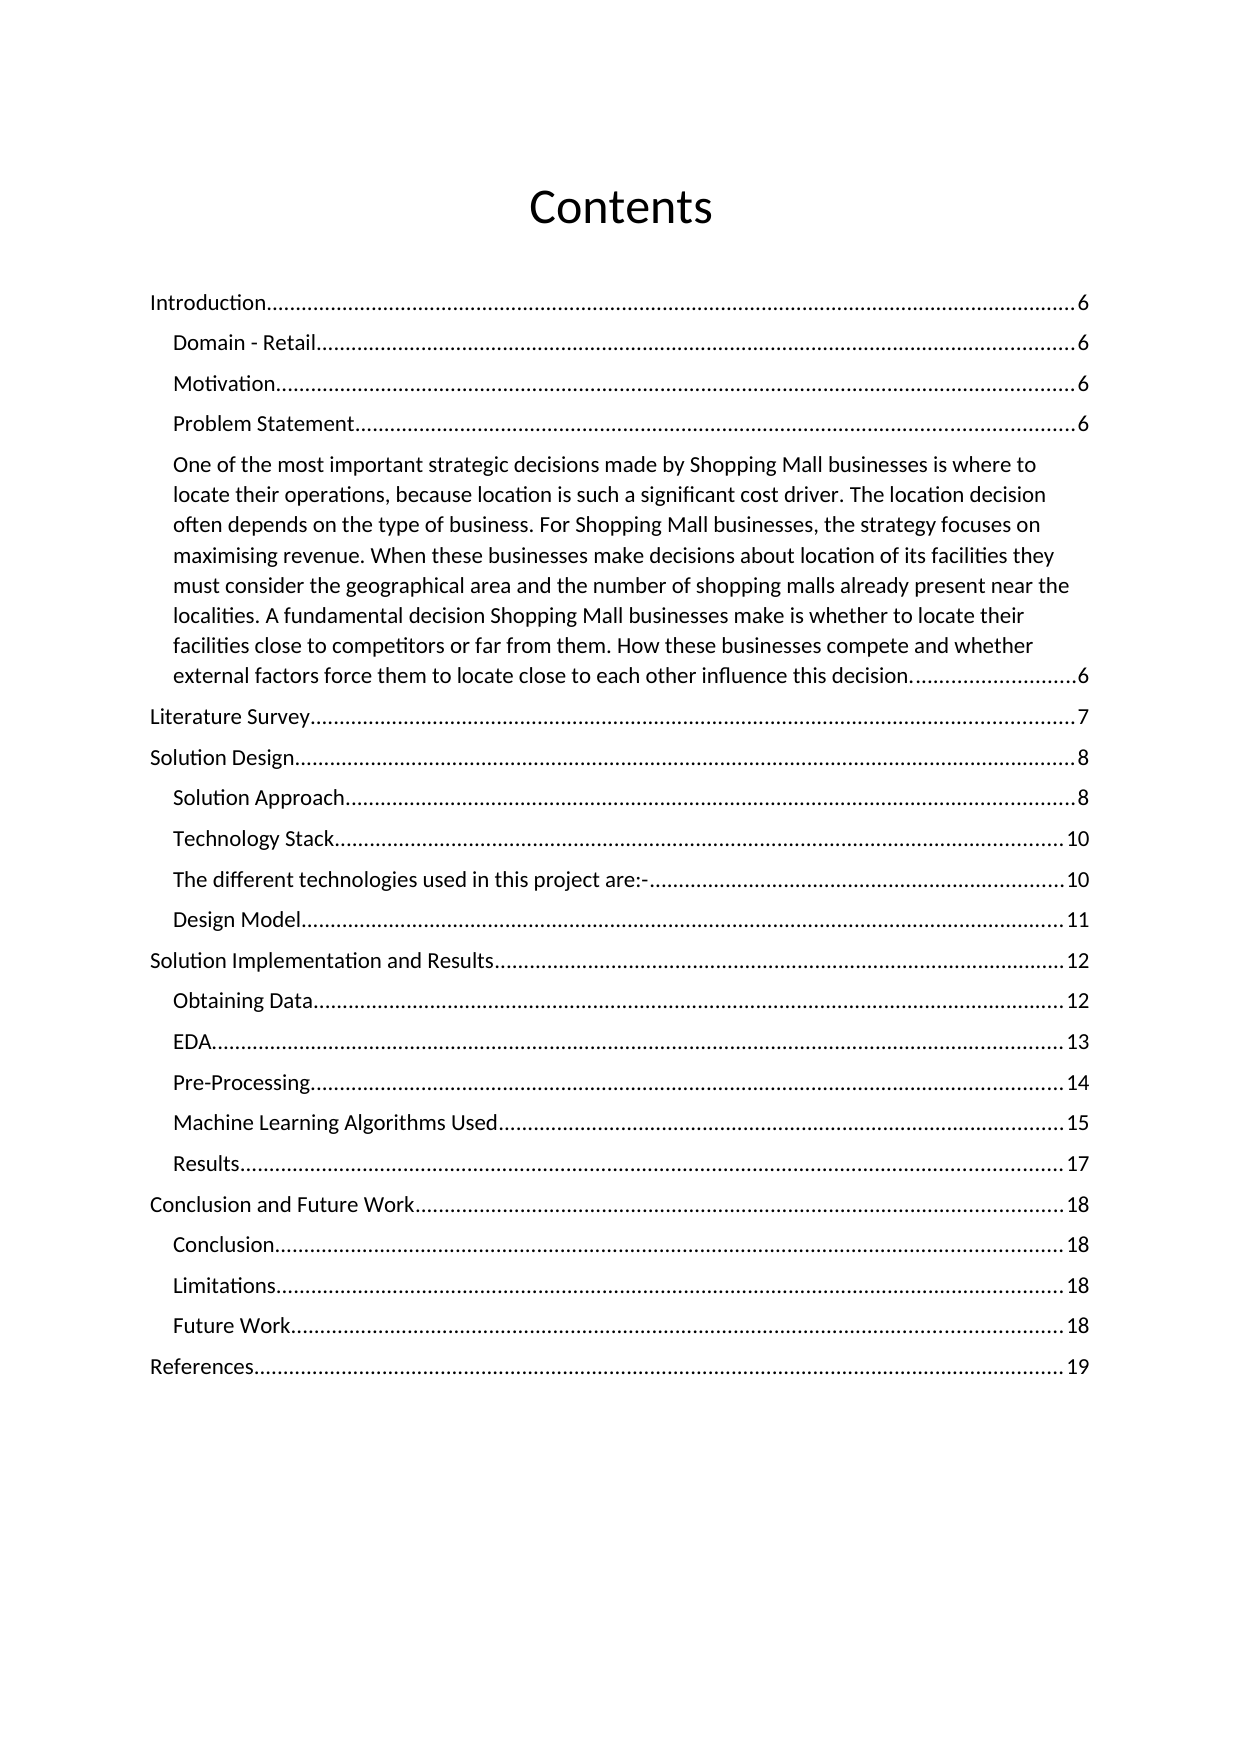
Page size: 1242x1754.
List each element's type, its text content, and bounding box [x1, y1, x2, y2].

text Motivation 6 [173, 369, 1092, 397]
text Technology Stack 10 [173, 824, 1092, 852]
text Results 17 [173, 1149, 1092, 1177]
text Machine Learning Algorithms Used 15 [173, 1108, 1092, 1137]
text EDA 13 [173, 1027, 1092, 1055]
text References 19 [150, 1352, 1092, 1380]
text Solution Implementation and Results 12 [150, 946, 1092, 974]
text Obtaining Data 12 [173, 987, 1092, 1015]
text The different technologies used in this project are:- 10 [173, 865, 1092, 893]
text Conclusion and Future Work 18 [150, 1190, 1092, 1218]
text Design Model 11 [173, 905, 1092, 933]
text Solution Approach 8 [173, 783, 1092, 812]
text Introduction 6 [150, 288, 1092, 316]
text Limitations 18 [173, 1271, 1092, 1299]
subtitle Contents [150, 175, 1092, 236]
text Literature Survey 7 [150, 702, 1092, 730]
text One of the most important strategic decisions made by Shopping Mall businesses is where to locate their operations, because location is such a significant cost driver. The location decision often depends on the type of business. For Shopping Mall businesses, the strategy focuses on maximising revenue. When these businesses make decisions about location of its facilities they must consider the geographical area and the number of shopping malls already present near the localities. A fundamental decision Shopping Mall businesses make is whether to locate their facilities close to competitors or far from them. How these businesses compete and whether external factors force them to locate close to each other influence this decision. 6 [173, 450, 1092, 690]
text Conclusion 18 [173, 1230, 1092, 1258]
text Problem Statement 6 [173, 409, 1092, 438]
text Domain - Retail 6 [173, 328, 1092, 356]
text Future Work 18 [173, 1312, 1092, 1340]
text Solution Design 8 [150, 743, 1092, 771]
text Pre-Processing 14 [173, 1068, 1092, 1096]
